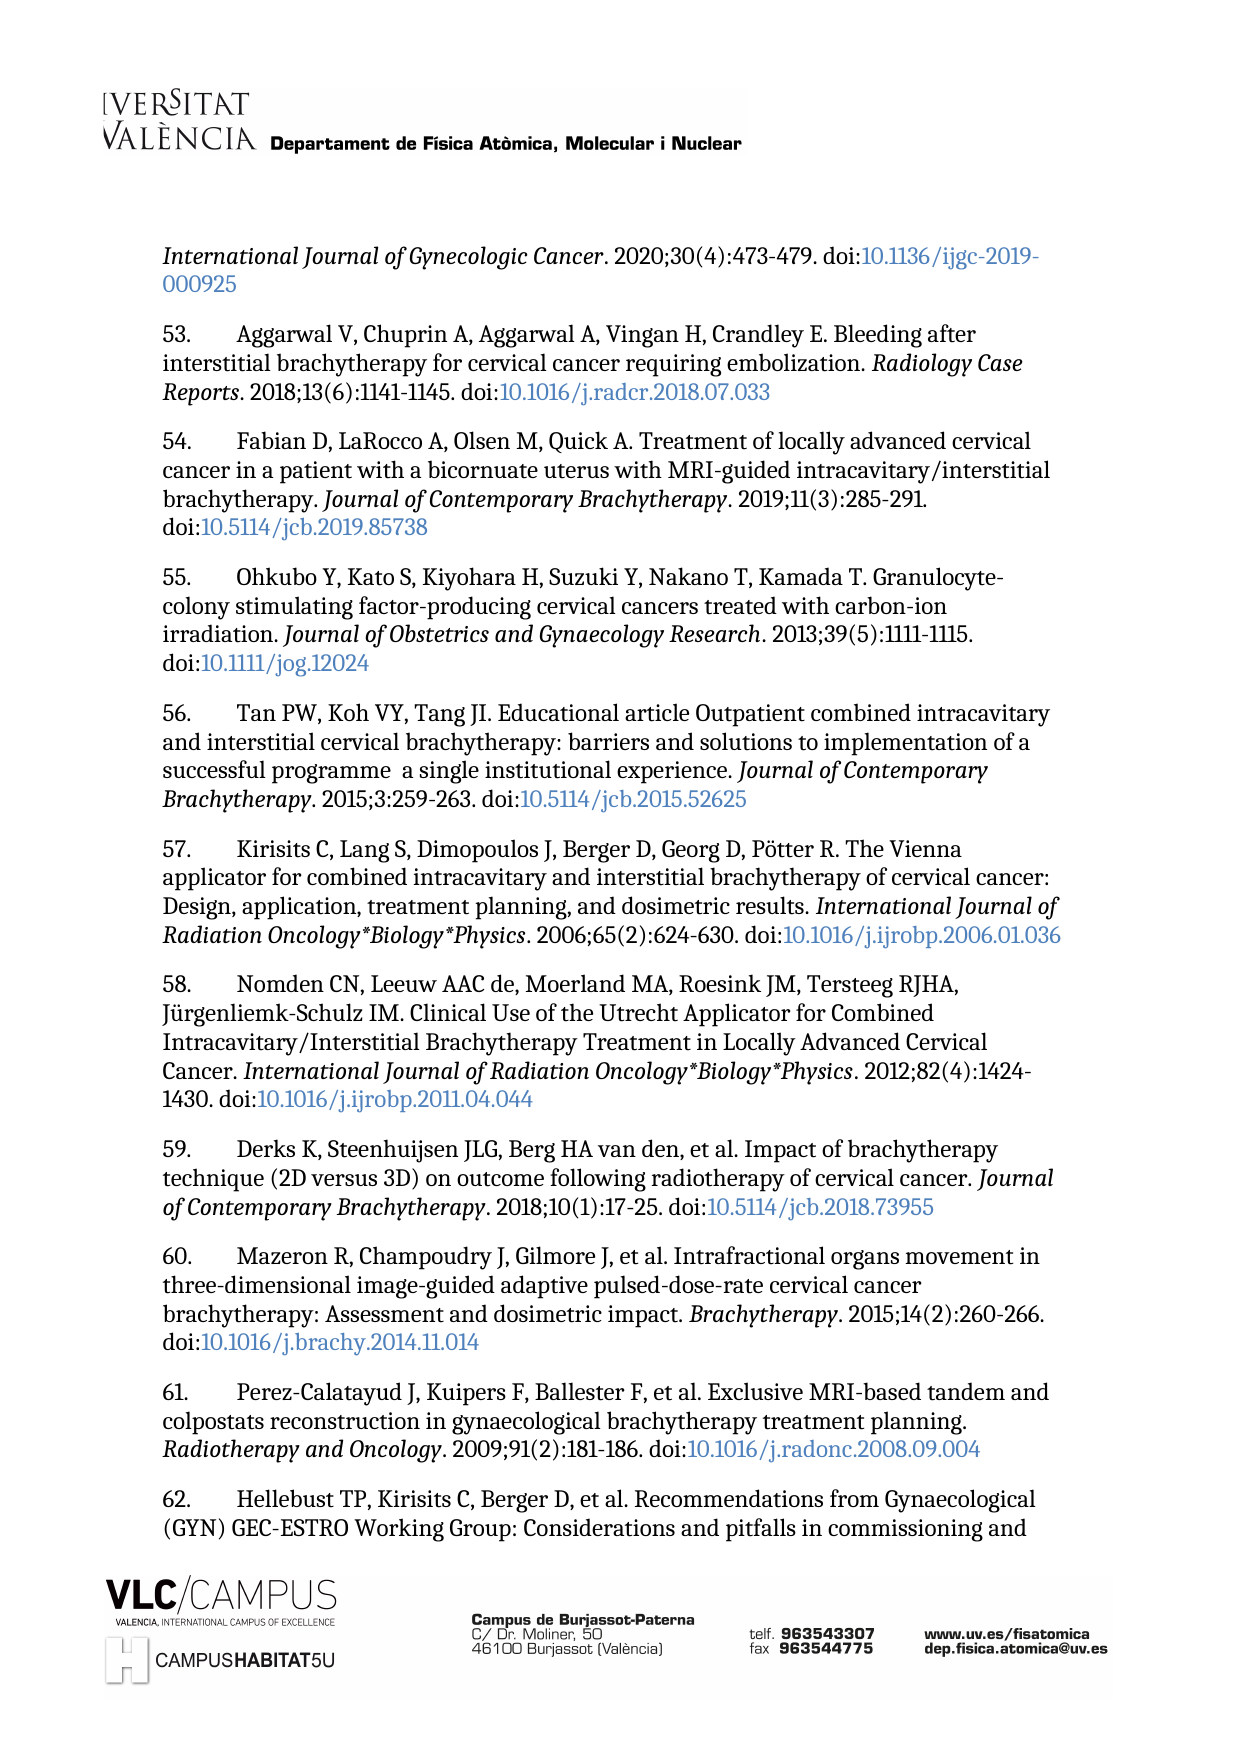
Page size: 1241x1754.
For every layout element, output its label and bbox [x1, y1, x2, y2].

picture [103, 1575, 1113, 1701]
picture [103, 87, 748, 156]
